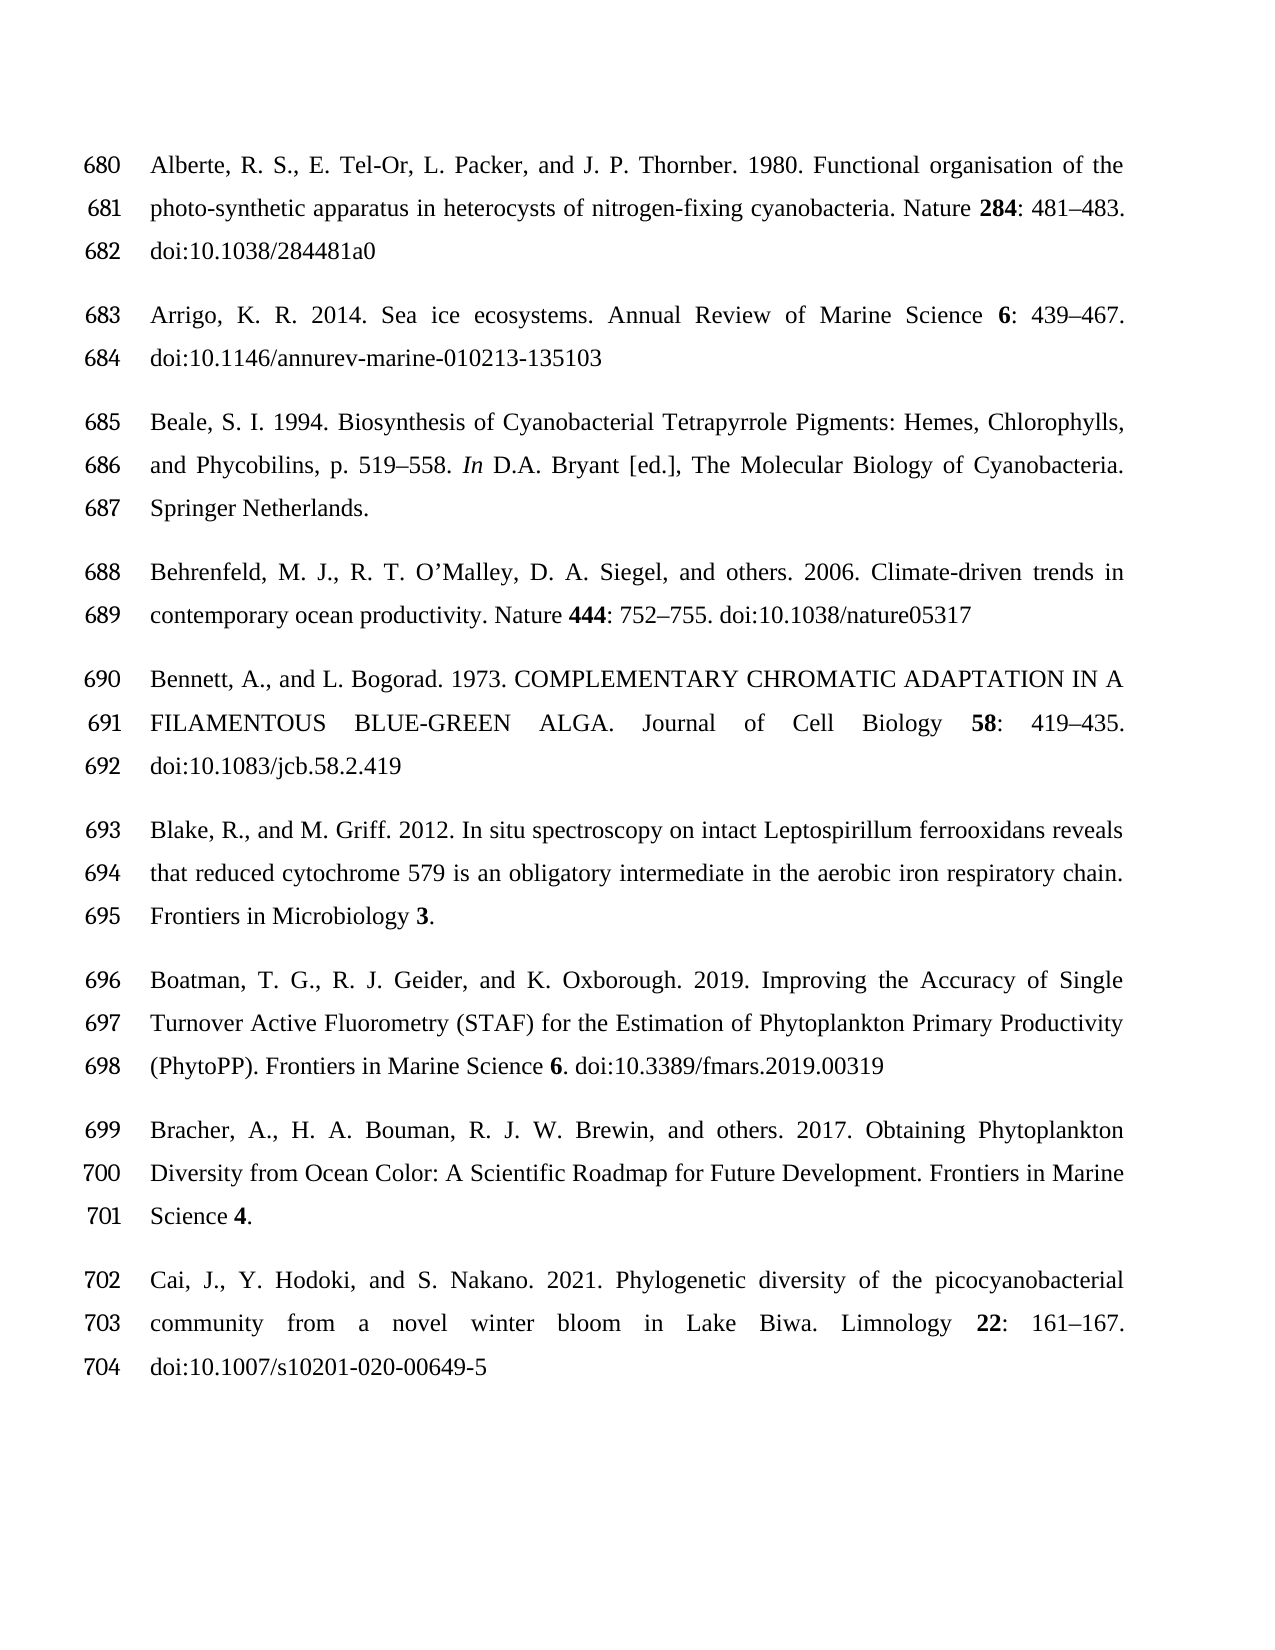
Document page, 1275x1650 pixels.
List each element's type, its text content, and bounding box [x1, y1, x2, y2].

text Bennett, A., and L. Bogorad. 1973. COMPLEMENTARY CHROMATIC ADAPTATION IN A FILAMENTOUS BLUE-GREEN ALGA. Journal of Cell Biology 58: 419–435. doi:10.1083/jcb.58.2.419 [150, 664, 1125, 779]
text Cai, J., Y. Hodoki, and S. Nakano. 2021. Phylogenetic diversity of the picocyanobacterial community from a novel winter bloom in Lake Biwa. Limnology 22: 161–167. doi:10.1007/s10201-020-00649-5 [150, 1265, 1125, 1380]
text Beale, S. I. 1994. Biosynthesis of Cyanobacterial Tetrapyrrole Pigments: Hemes, Chlorophylls, and Phycobilins, p. 519–558. In D.A. Bryant [ed.], The Molecular Biology of Cyanobacteria. Springer Netherlands. [150, 407, 1125, 522]
text Blake, R., and M. Griff. 2012. In situ spectroscopy on intact Leptospirillum ferrooxidans reveals that reduced cytochrome 579 is an obligatory intermediate in the aerobic iron respiratory chain. Frontiers in Microbiology 3. [150, 815, 1125, 930]
text Boatman, T. G., R. J. Geider, and K. Oxborough. 2019. Improving the Accuracy of Single Turnover Active Fluorometry (STAF) for the Estimation of Phytoplankton Primary Productivity (PhytoPP). Frontiers in Marine Science 6. doi:10.3389/fmars.2019.00319 [150, 965, 1125, 1080]
text Arrigo, K. R. 2014. Sea ice ecosystems. Annual Review of Marine Science 6: 439–467. doi:10.1146/annurev-marine-010213-135103 [150, 300, 1125, 372]
text Behrenfeld, M. J., R. T. O’Malley, D. A. Siegel, and others. 2006. Climate-driven trends in contemporary ocean productivity. Nature 444: 752–755. doi:10.1038/nature05317 [150, 557, 1125, 629]
text Bracher, A., H. A. Bouman, R. J. W. Brewin, and others. 2017. Obtaining Phytoplankton Diversity from Ocean Color: A Scientific Roadmap for Future Development. Frontiers in Marine Science 4. [150, 1115, 1125, 1230]
text Alberte, R. S., E. Tel-Or, L. Packer, and J. P. Thornber. 1980. Functional organisation of the photo-synthetic apparatus in heterocysts of nitrogen-fixing cyanobacteria. Nature 284: 481–483. doi:10.1038/284481a0 [150, 150, 1125, 265]
